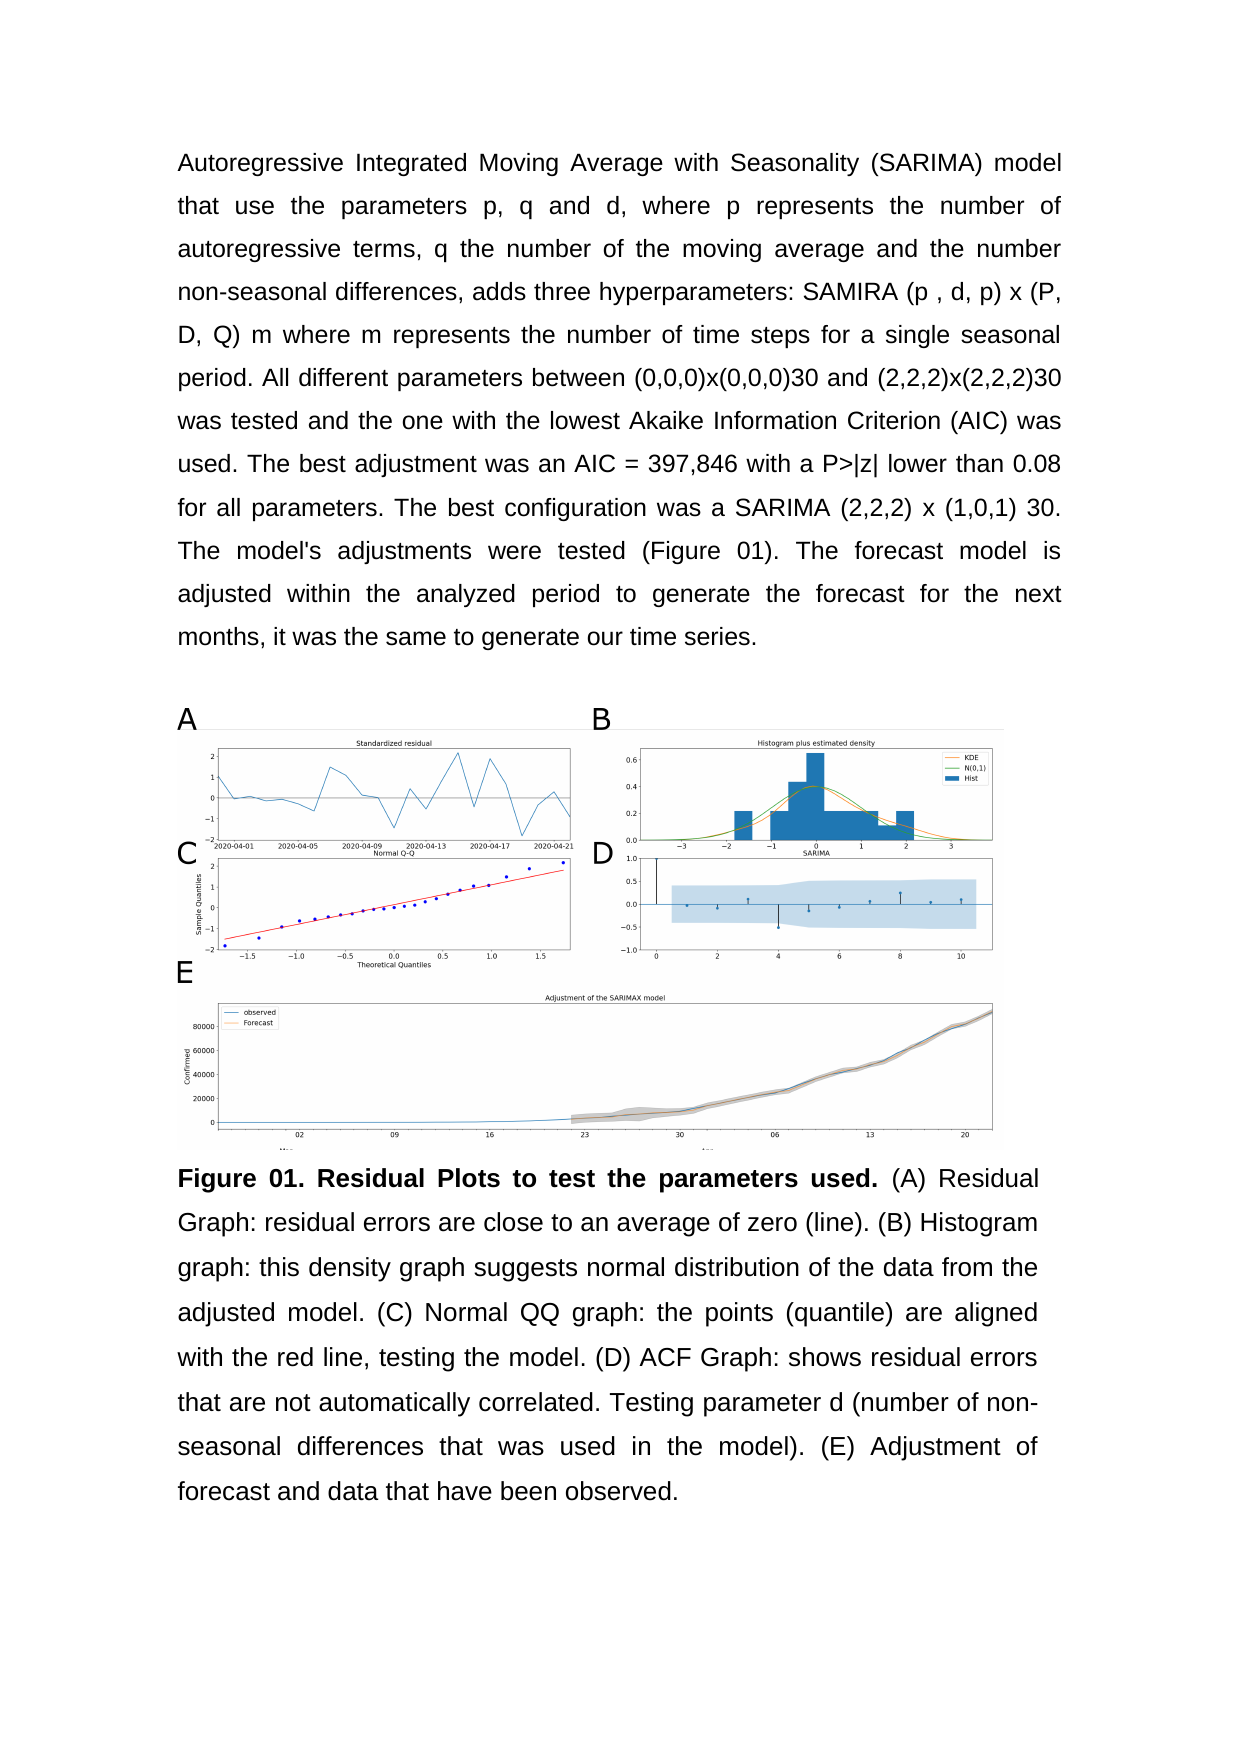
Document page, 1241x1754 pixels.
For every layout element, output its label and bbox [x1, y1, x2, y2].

table_cell [166, 1163, 1051, 1564]
picture [177, 708, 1004, 1150]
text [177, 148, 1063, 651]
table_header [166, 708, 1051, 1163]
